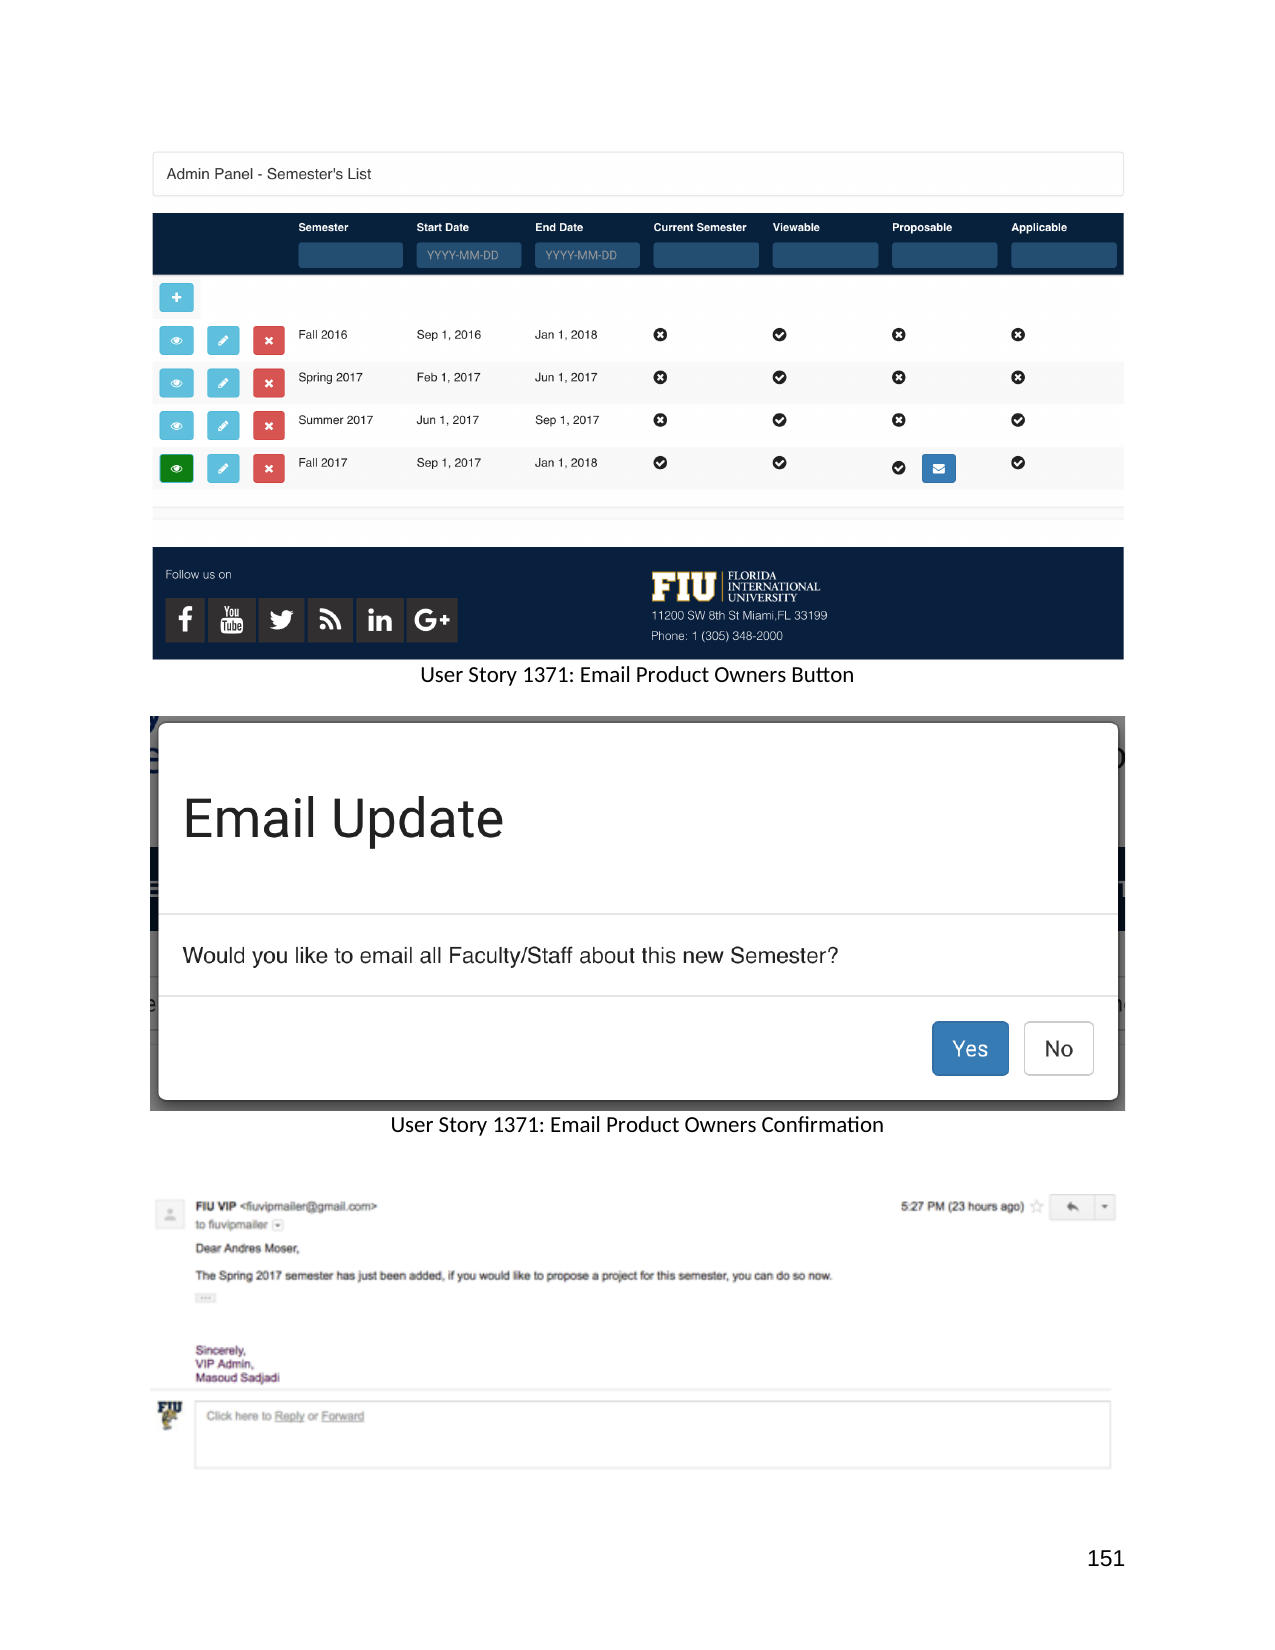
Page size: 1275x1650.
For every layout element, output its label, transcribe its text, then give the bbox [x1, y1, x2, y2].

picture [150, 150, 1125, 661]
text User Story 1371: Email Product Owners Confirmation [150, 1111, 1125, 1138]
picture [150, 1194, 1124, 1479]
picture [150, 716, 1125, 1111]
text User Story 1371: Email Product Owners Button [150, 661, 1125, 688]
